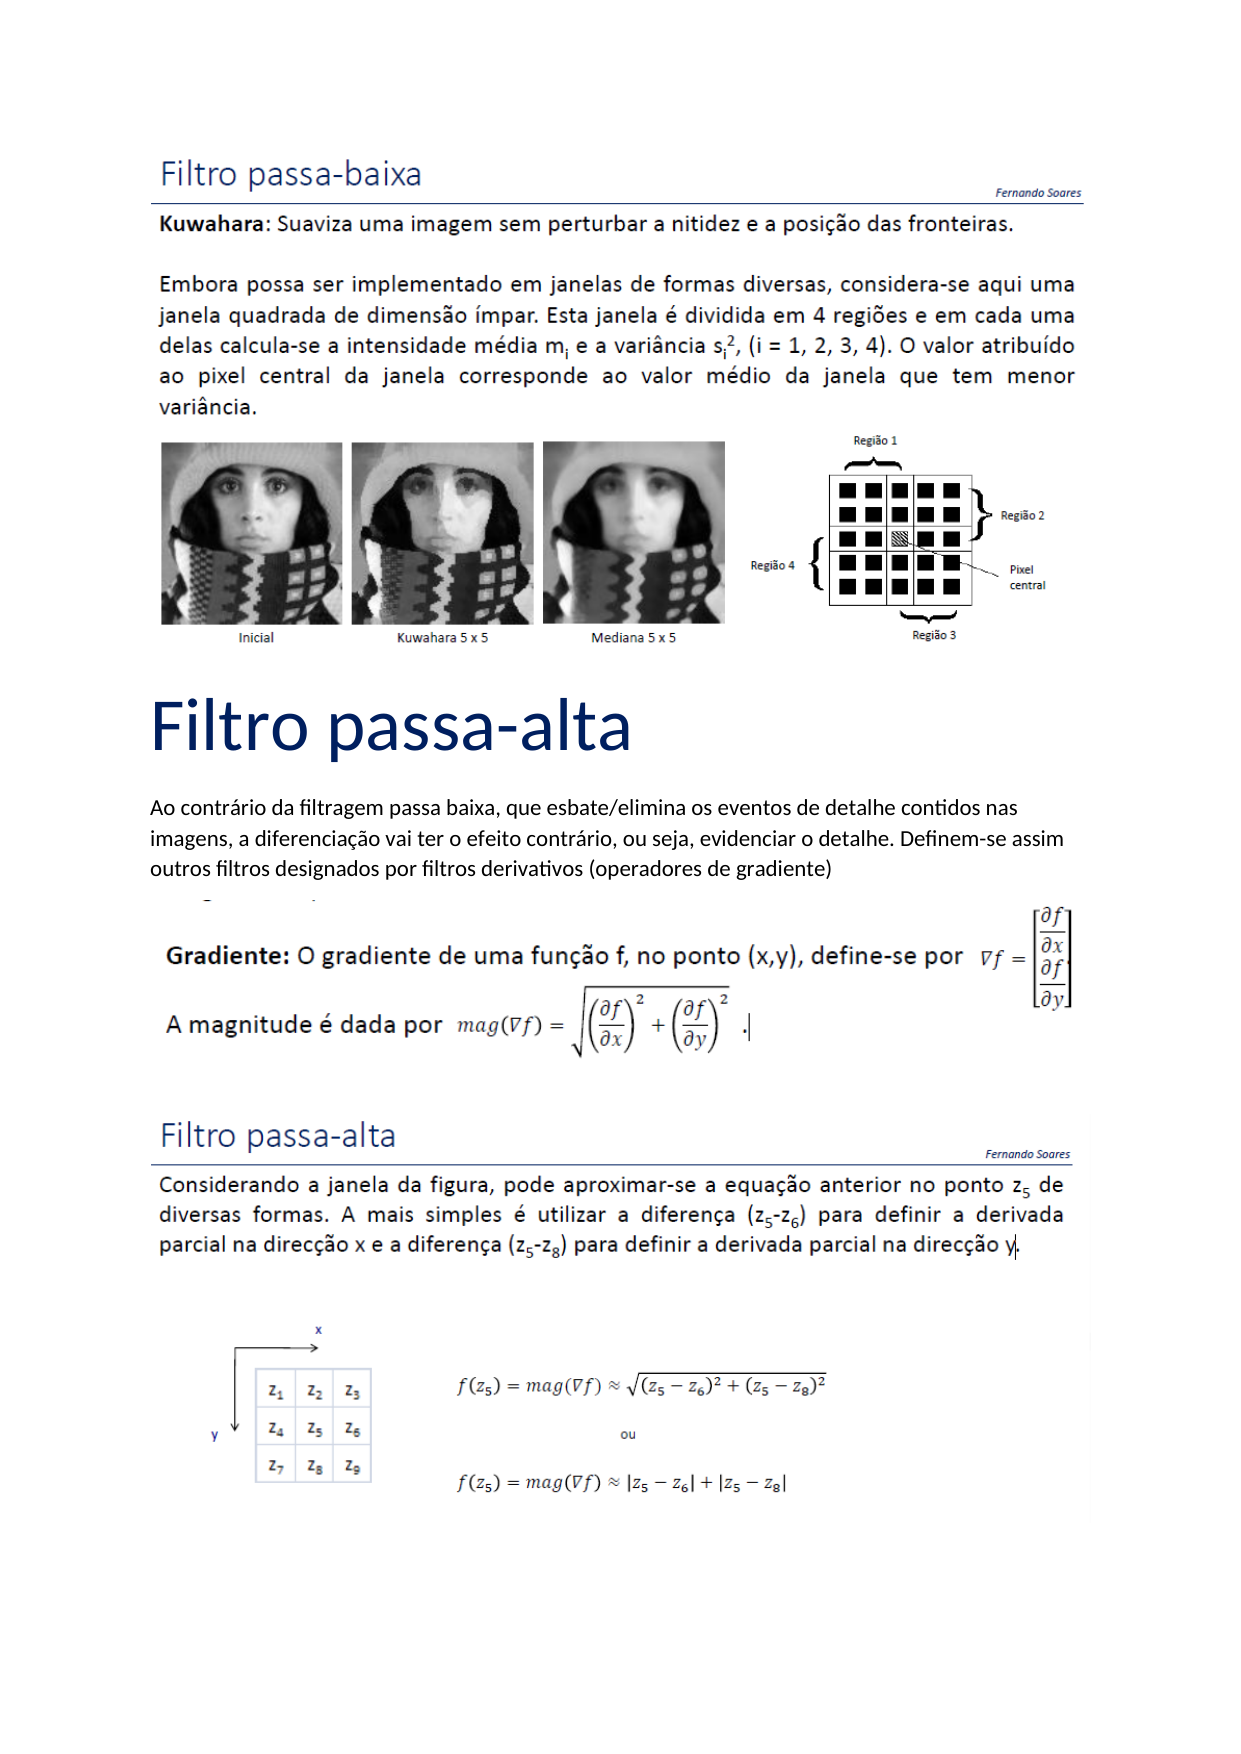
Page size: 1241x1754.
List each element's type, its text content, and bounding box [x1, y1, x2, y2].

picture [150, 900, 1091, 1096]
text Ao contrário da filtragem passa baixa, que esbate/elimina os eventos de detalhe contidos nas imagens, a diferenciação vai ter o efeito contrário, ou seja, evidenciar o detalhe. Definem-se assim outros filtros designados por filtros derivativos (operadores de gradiente) [150, 793, 1090, 882]
text Filtro passa-alta [150, 678, 1090, 769]
picture [150, 1114, 1091, 1523]
picture [150, 150, 1091, 659]
